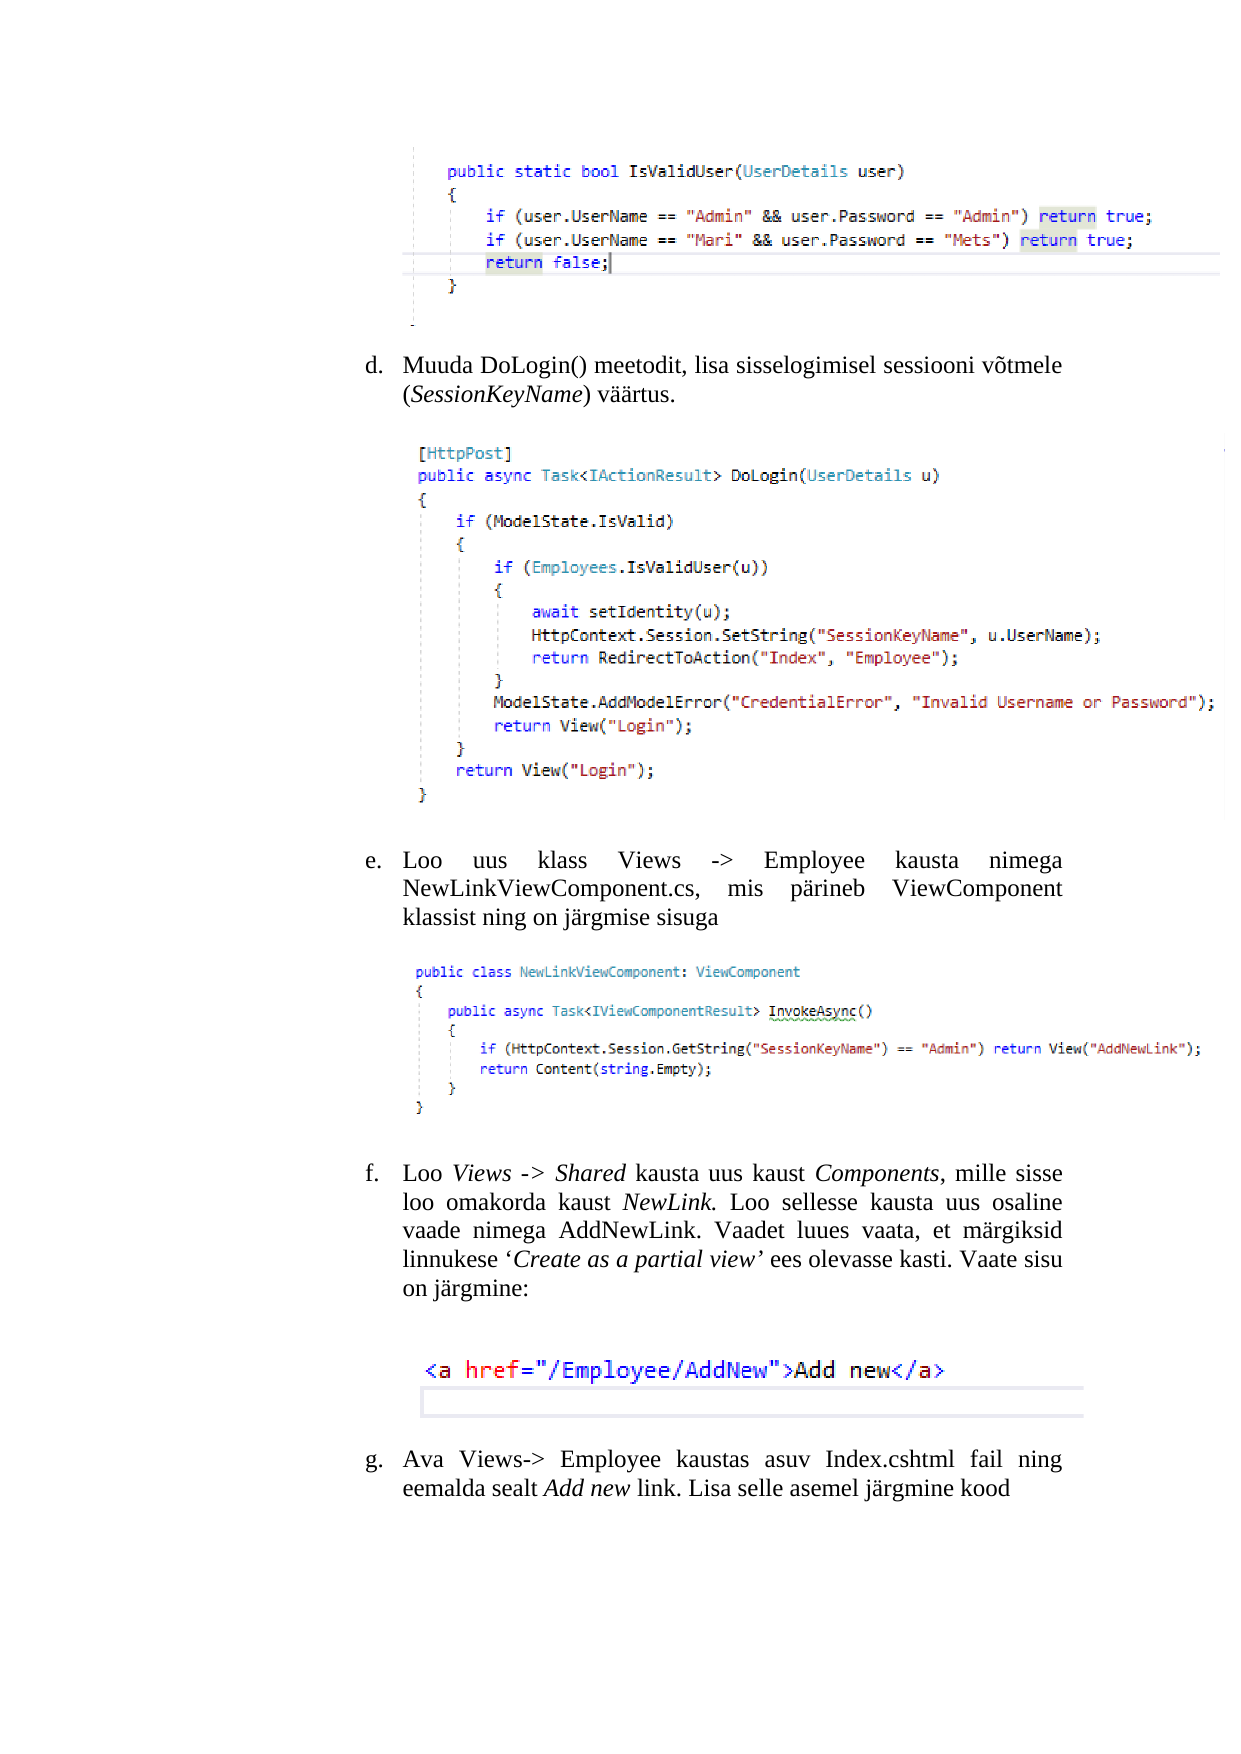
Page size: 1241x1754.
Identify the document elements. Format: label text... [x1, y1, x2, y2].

list Muuda DoLogin() meetodit, lisa sisselogimisel sessiooni võtmele (SessionKeyName) väärtus. [365, 351, 1063, 408]
picture [402, 1326, 1084, 1419]
list Loo Views -> Shared kausta uus kaust Components, mille sisse loo omakorda kaust NewLink. Loo sellesse kausta uus osaline vaade nimega AddNewLink. Vaadet luues vaata, et märgiksid linnukese ‘Create as a partial view’ ees olevasse kasti. Vaate sisu on järgmine: [365, 1158, 1063, 1302]
picture [402, 147, 1220, 326]
picture [402, 956, 1224, 1134]
picture [402, 433, 1225, 820]
list Ava Views-> Employee kaustas asuv Index.cshtml fail ning eemalda sealt Add new link. Lisa selle asemel järgmine kood [365, 1444, 1063, 1501]
list Loo uus klass Views -> Employee kausta nimega NewLinkViewComponent.cs, mis pärineb ViewComponent klassist ning on järgmise sisuga [365, 845, 1063, 931]
